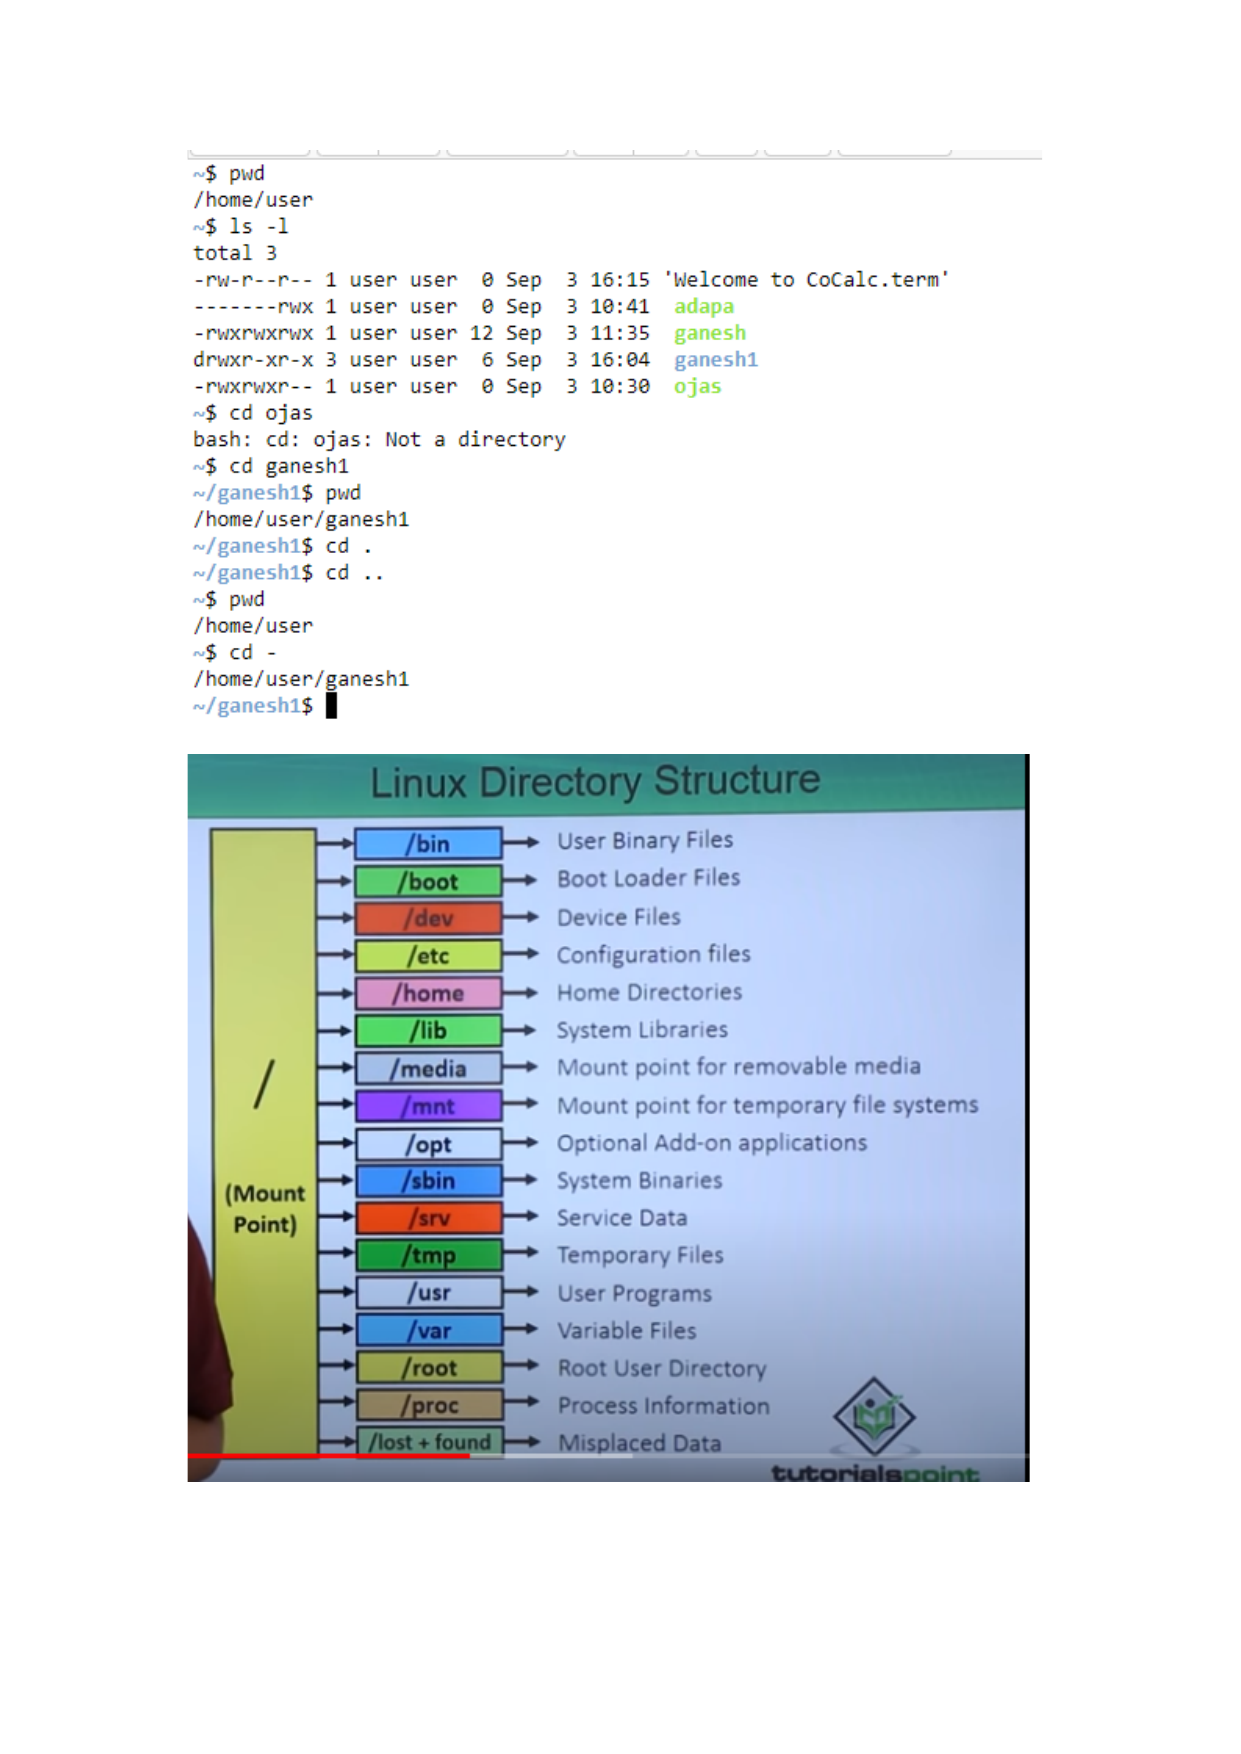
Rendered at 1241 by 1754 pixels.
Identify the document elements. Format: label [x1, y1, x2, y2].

picture [187, 150, 1043, 1482]
